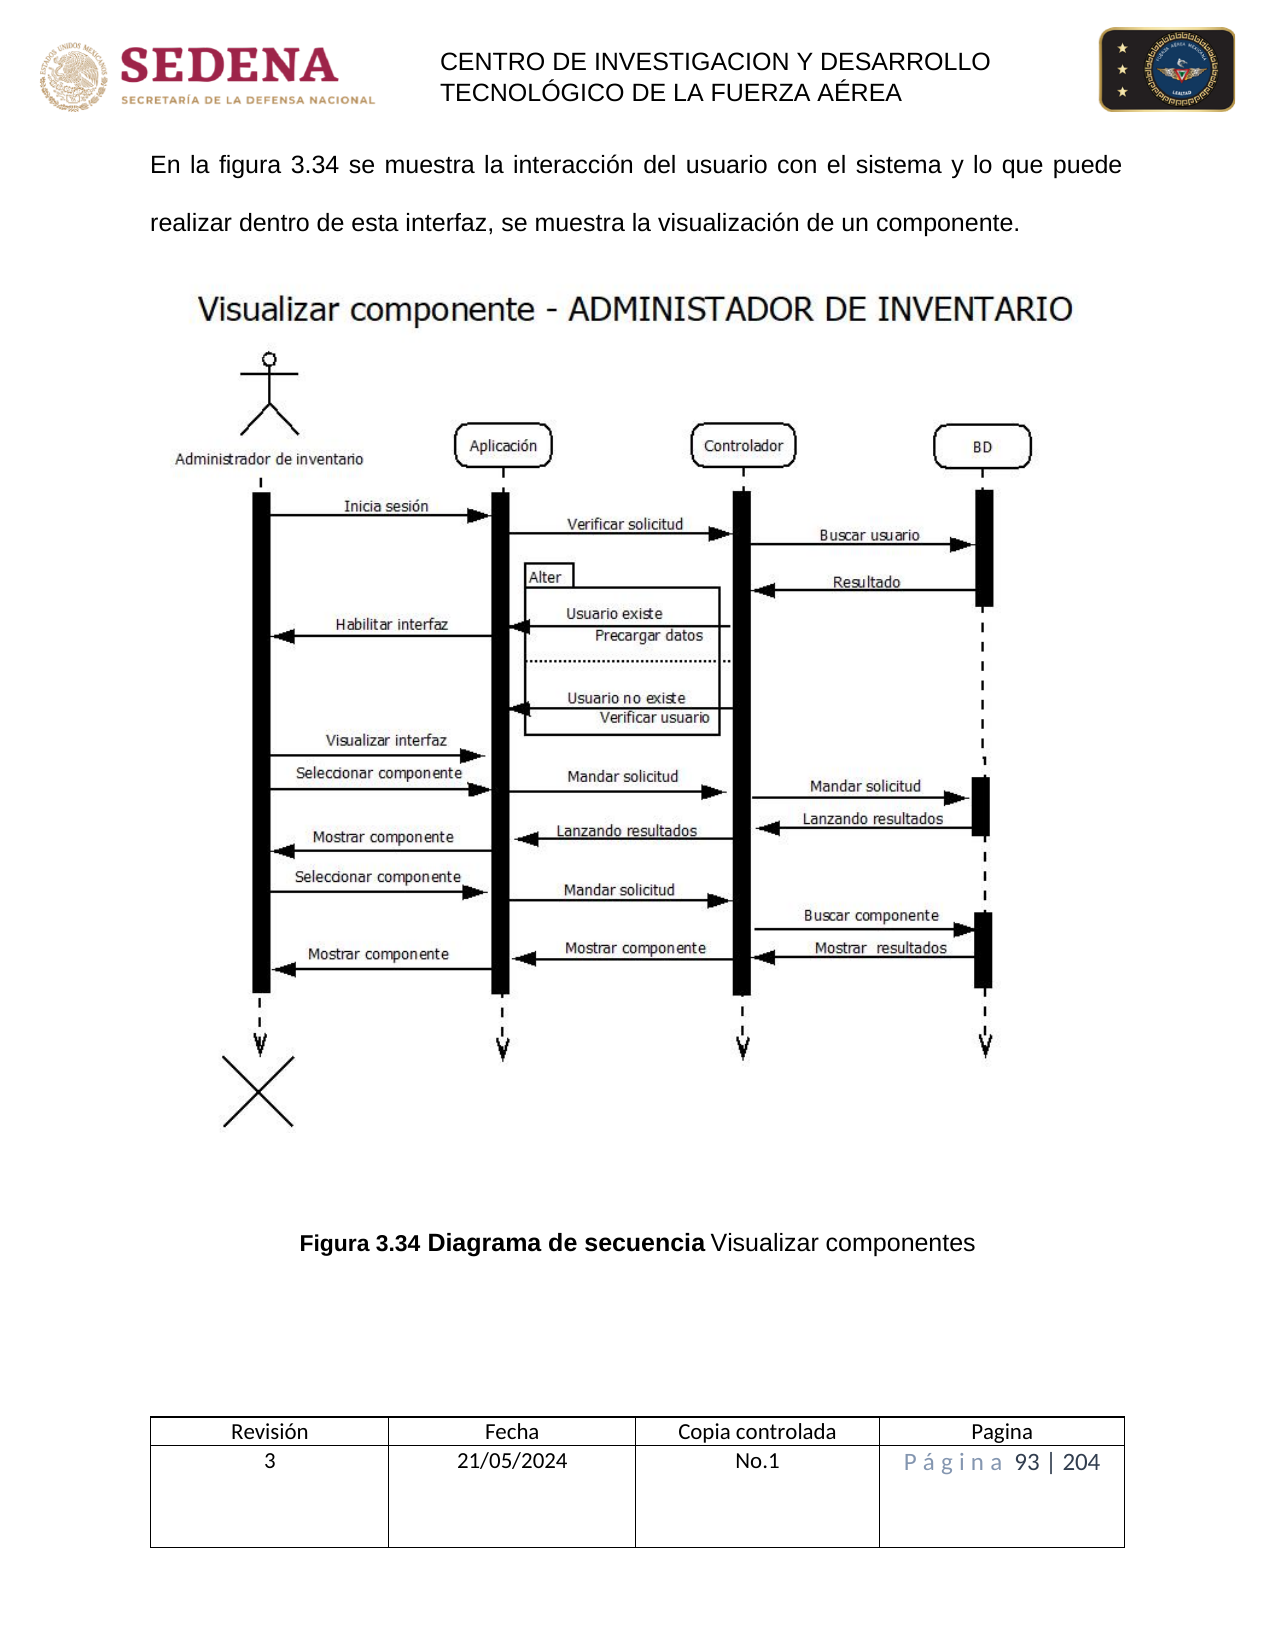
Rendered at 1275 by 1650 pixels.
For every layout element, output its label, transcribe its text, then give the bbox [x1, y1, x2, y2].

text En la figura 3.34 se muestra la interacción del usuario con el sistema y lo que puede realizar dentro de esta interfaz, se muestra la visualización de un componente. [150, 150, 1125, 236]
text Figura 3.34 Diagrama de secuencia Visualizar componentes [150, 1228, 1125, 1257]
picture [39, 27, 1236, 112]
picture [168, 282, 1107, 1133]
